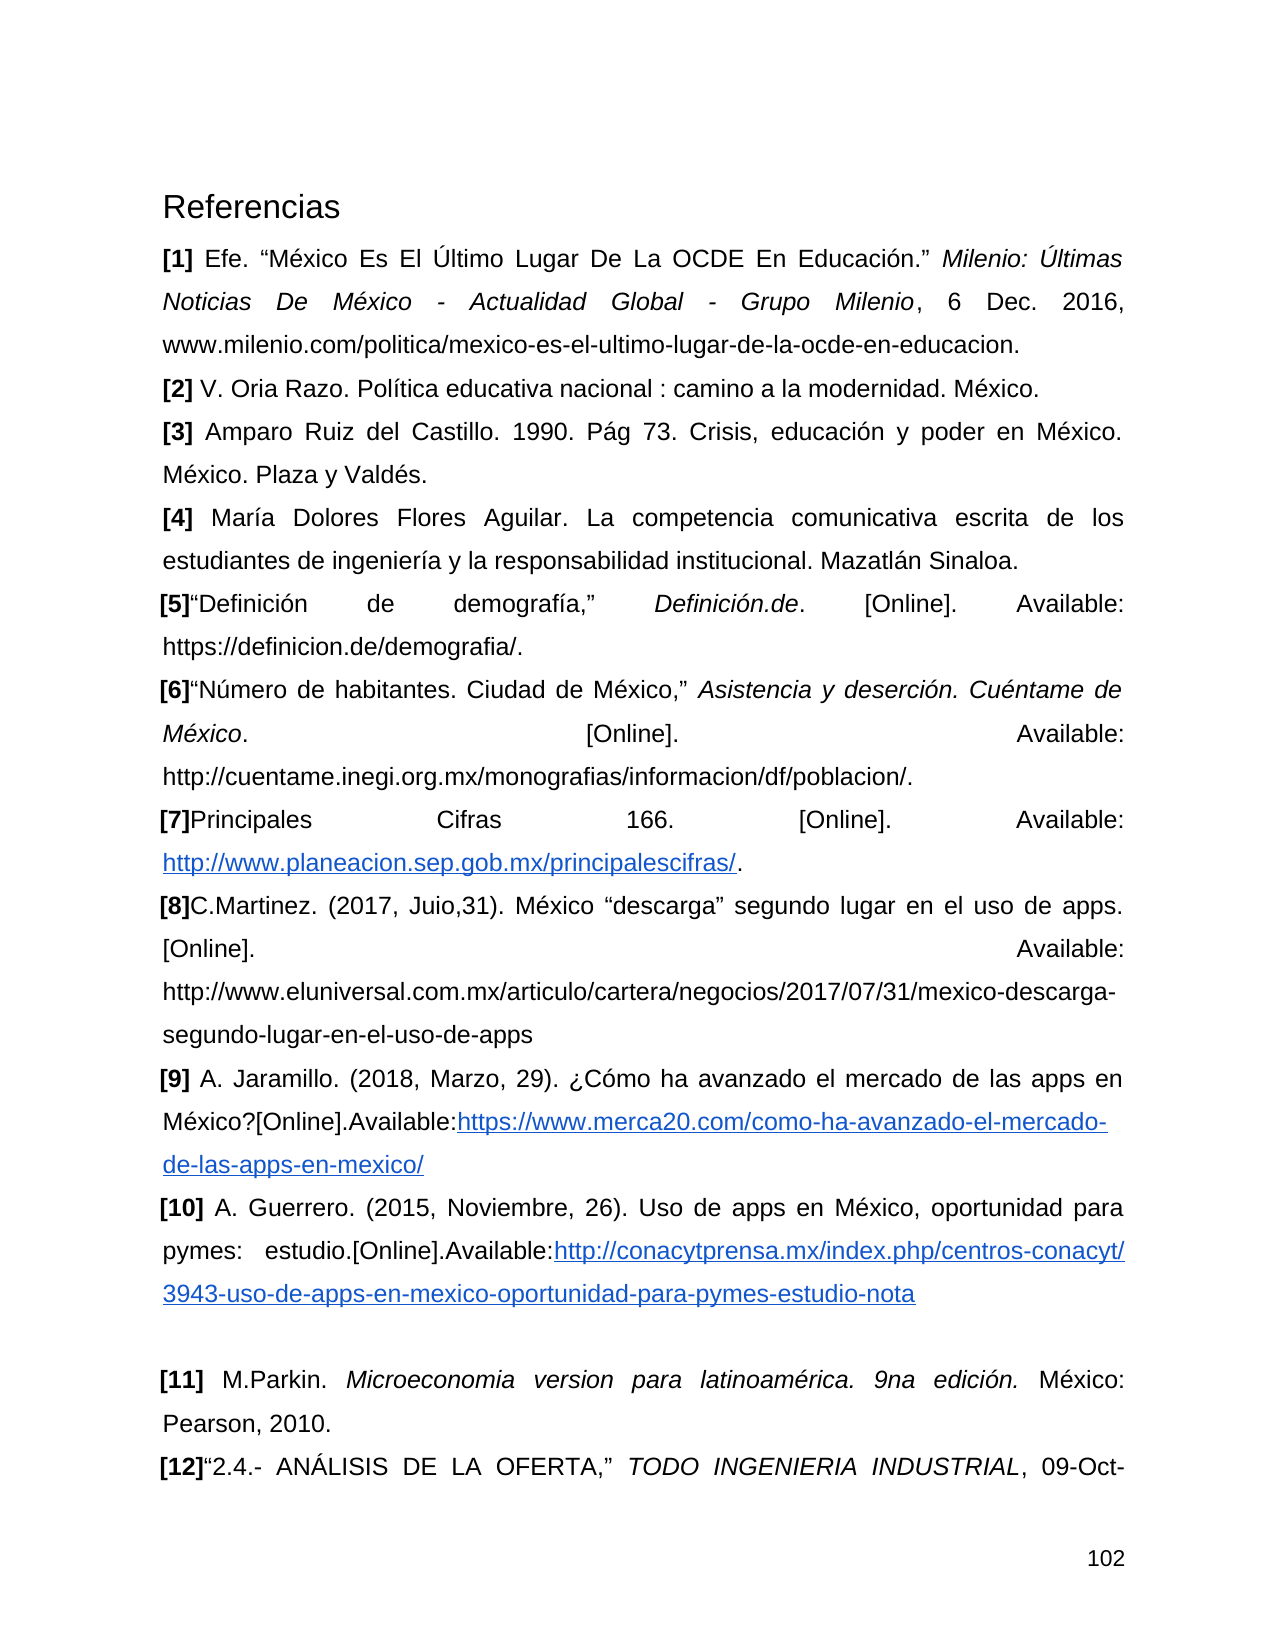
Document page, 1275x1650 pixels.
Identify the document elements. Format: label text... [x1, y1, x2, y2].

text [7]Principales Cifras 166. [Online]. Available: http://www.planeacion.sep.gob.mx/principalescifras/. [159, 805, 1125, 877]
text [11] M.Parkin. Microeconomia version para latinoamérica. 9na edición. México: Pearson, 2010. [159, 1365, 1125, 1437]
text [6]“Número de habitantes. Ciudad de México,” Asistencia y deserción. Cuéntame de México. [Online]. Available: http://cuentame.inegi.org.mx/monografias/informacion/df/poblacion/. [159, 675, 1125, 790]
text [5]“Definición de demografía,” Definición.de. [Online]. Available: https://definicion.de/demografia/. [159, 589, 1125, 661]
text [10] A. Guerrero. (2015, Noviembre, 26). Uso de apps en México, oportunidad para pymes: estudio.[Online].Available:http://conacytprensa.mx/index.php/centros-conacyt/3943-uso-de-apps-en-mexico-oportunidad-para-pymes-estudio-nota [159, 1193, 1125, 1308]
subtitle Referencias [162, 187, 1125, 226]
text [159, 1452, 1125, 1480]
text [2] V. Oria Razo. Política educativa nacional : camino a la modernidad. México. [162, 373, 1125, 402]
text [8]C.Martinez. (2017, Juio,31). México “descarga” segundo lugar en el uso de apps. [Online]. Available: http://www.eluniversal.com.mx/articulo/cartera/negocios/2017/07/31/mexico-descarga-segundo-lugar-en-el-uso-de-apps [159, 891, 1125, 1049]
text [1] Efe. “México Es El Último Lugar De La OCDE En Educación.” Milenio: Últimas Noticias De México - Actualidad Global - Grupo Milenio, 6 Dec. 2016, www.milenio.com/politica/mexico-es-el-ultimo-lugar-de-la-ocde-en-educacion. [162, 244, 1125, 359]
text [3] Amparo Ruiz del Castillo. 1990. Pág 73. Crisis, educación y poder en México. México. Plaza y Valdés. [162, 417, 1125, 488]
text [9] A. Jaramillo. (2018, Marzo, 29). ¿Cómo ha avanzado el mercado de las apps en México?[Online].Available:https://www.merca20.com/como-ha-avanzado-el-mercado-de-las-apps-en-mexico/ [159, 1063, 1125, 1178]
text [4] María Dolores Flores Aguilar. La competencia comunicativa escrita de los estudiantes de ingeniería y la responsabilidad institucional. Mazatlán Sinaloa. [162, 503, 1125, 575]
